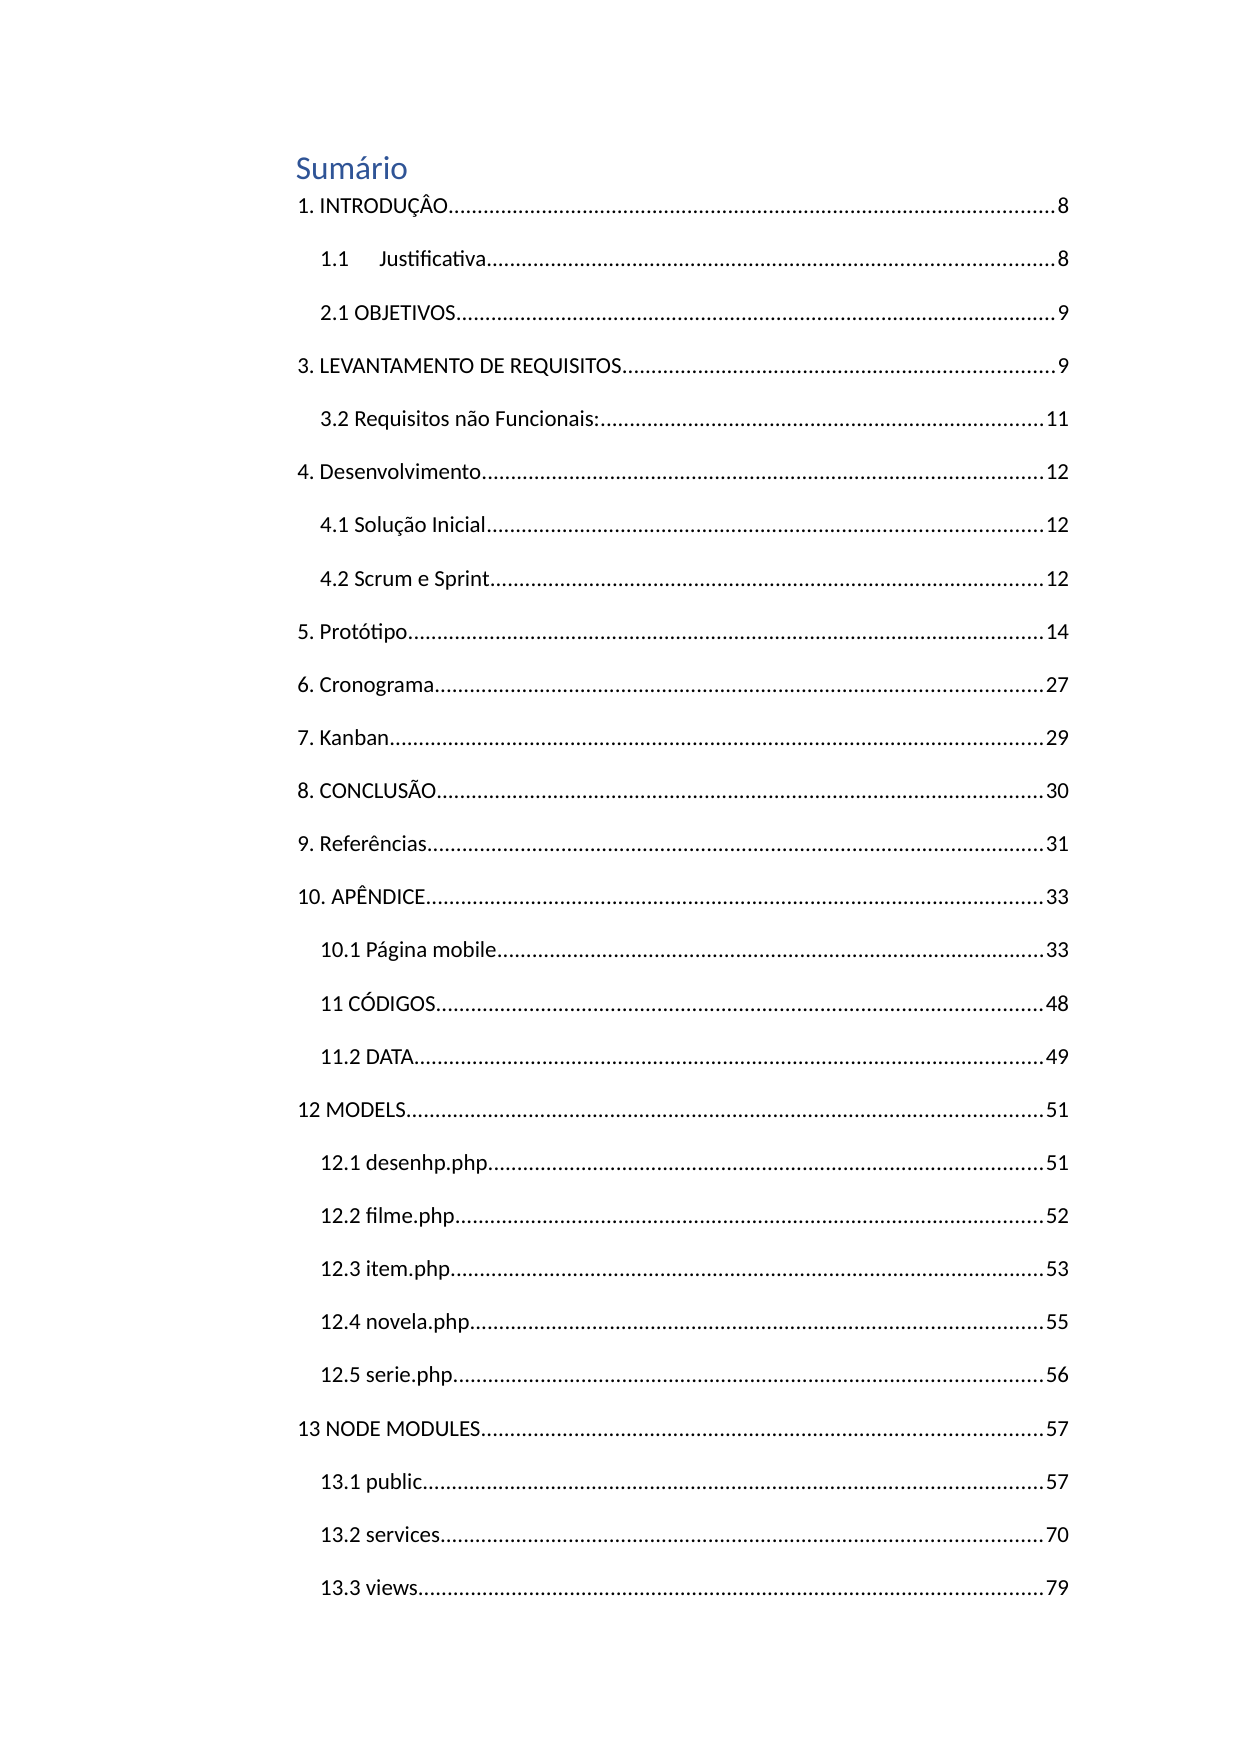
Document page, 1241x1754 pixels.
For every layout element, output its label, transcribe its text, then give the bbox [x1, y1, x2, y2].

text Sumário [296, 147, 1070, 188]
